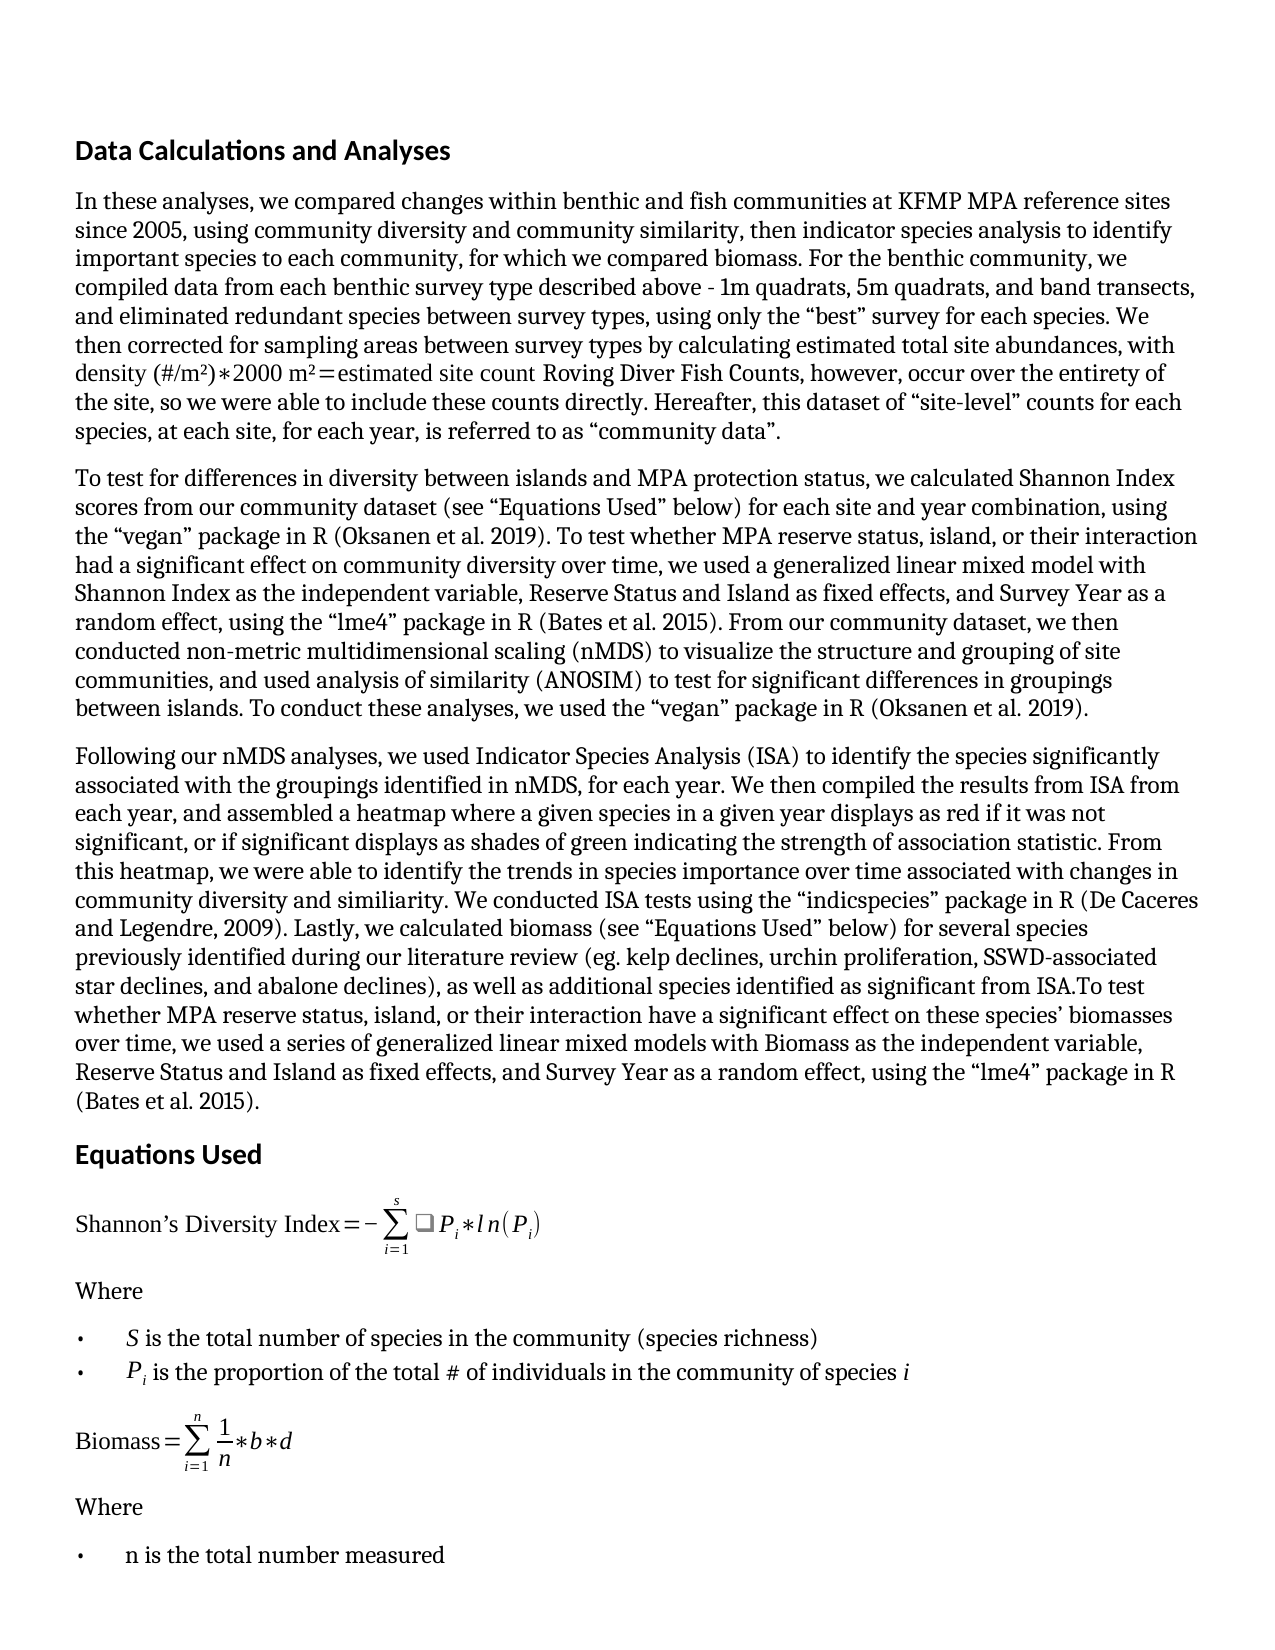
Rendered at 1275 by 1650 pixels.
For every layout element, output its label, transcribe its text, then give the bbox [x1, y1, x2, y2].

text Where [75, 1277, 1200, 1306]
text In these analyses, we compared changes within benthic and fish communities at KFMP MPA reference sites since 2005, using community diversity and community similarity, then indicator species analysis to identify important species to each community, for which we compared biomass. For the benthic community, we compiled data from each benthic survey type described above - 1m quadrats, 5m quadrats, and band transects, and eliminated redundant species between survey types, using only the “best” survey for each species. We then corrected for sampling areas between survey types by calculating estimated total site abundances, with Roving Diver Fish Counts, however, occur over the entirety of the site, so we were able to include these counts directly. Hereafter, this dataset of “site-level” counts for each species, at each site, for each year, is referred to as “community data”. [75, 187, 1200, 446]
subtitle Data Calculations and Analyses [75, 132, 1200, 168]
subtitle Equations Used [75, 1136, 1200, 1172]
text Following our nMDS analyses, we used Indicator Species Analysis (ISA) to identify the species significantly associated with the groupings identified in nMDS, for each year. We then compiled the results from ISA from each year, and assembled a heatmap where a given species in a given year displays as red if it was not significant, or if significant displays as shades of green indicating the strength of association statistic. From this heatmap, we were able to identify the trends in species importance over time associated with changes in community diversity and similiarity. We conducted ISA tests using the “indicspecies” package in R (De Caceres and Legendre, 2009). Lastly, we calculated biomass (see “Equations Used” below) for several species previously identified during our literature review (eg. kelp declines, urchin proliferation, SSWD-associated star declines, and abalone declines), as well as additional species identified as significant from ISA.To test whether MPA reserve status, island, or their interaction have a significant effect on these species’ biomasses over time, we used a series of generalized linear mixed models with Biomass as the independent variable, Reserve Status and Island as fixed effects, and Survey Year as a random effect, using the “lme4” package in R (Bates et al. 2015). [75, 742, 1200, 1116]
list is the total number of species in the community (species richness) [75, 1324, 1200, 1353]
list is the proportion of the total # of individuals in the community of species [75, 1357, 1200, 1388]
list n is the total number measured [75, 1541, 1200, 1569]
text Where [75, 1493, 1200, 1522]
text To test for differences in diversity between islands and MPA protection status, we calculated Shannon Index scores from our community dataset (see “Equations Used” below) for each site and year combination, using the “vegan” package in R (Oksanen et al. 2019). To test whether MPA reserve status, island, or their interaction had a significant effect on community diversity over time, we used a generalized linear mixed model with Shannon Index as the independent variable, Reserve Status and Island as fixed effects, and Survey Year as a random effect, using the “lme4” package in R (Bates et al. 2015). From our community dataset, we then conducted non-metric multidimensional scaling (nMDS) to visualize the structure and grouping of site communities, and used analysis of similarity (ANOSIM) to test for significant differences in groupings between islands. To conduct these analyses, we used the “vegan” package in R (Oksanen et al. 2019). [75, 464, 1200, 723]
